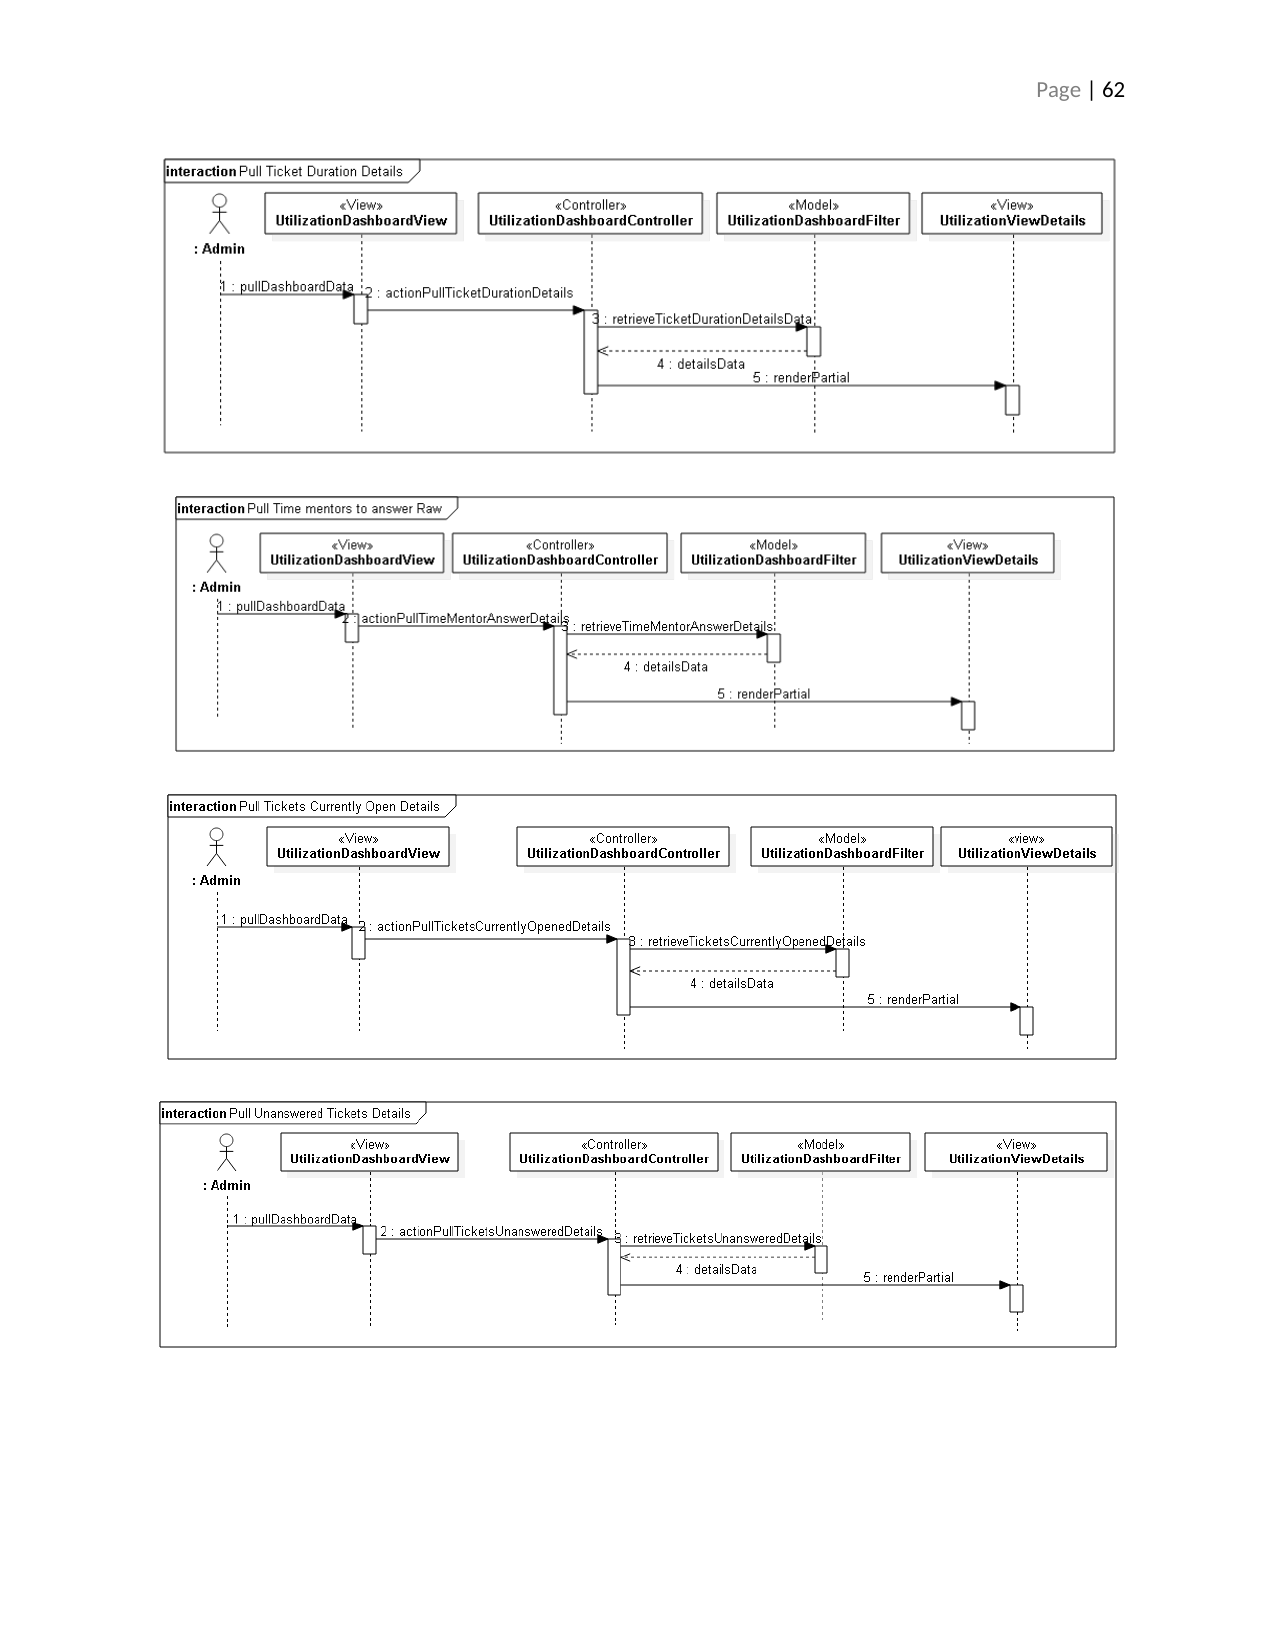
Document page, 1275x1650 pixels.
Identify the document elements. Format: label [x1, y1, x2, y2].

picture [150, 488, 1123, 761]
picture [150, 150, 1125, 463]
picture [150, 785, 1125, 1068]
picture [150, 1092, 1125, 1356]
